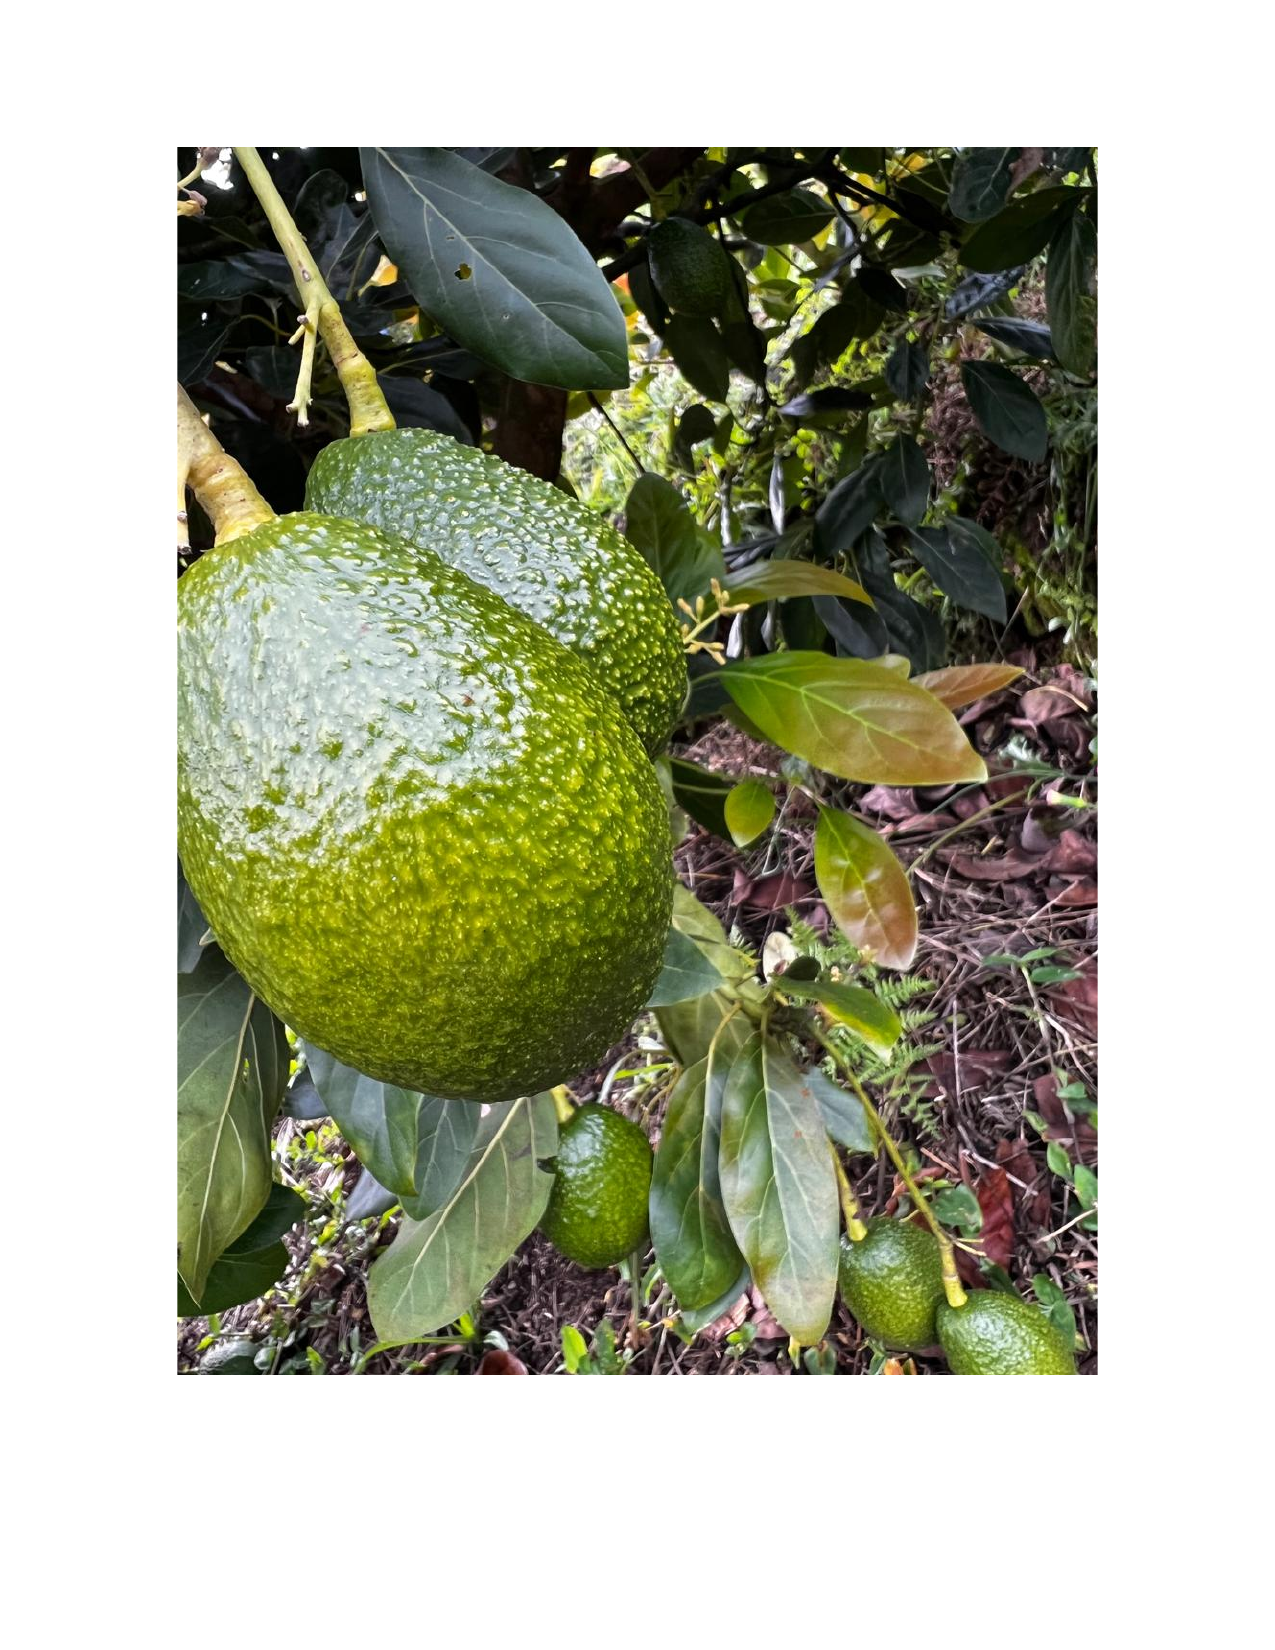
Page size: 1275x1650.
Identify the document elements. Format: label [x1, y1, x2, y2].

picture [177, 147, 1098, 1375]
